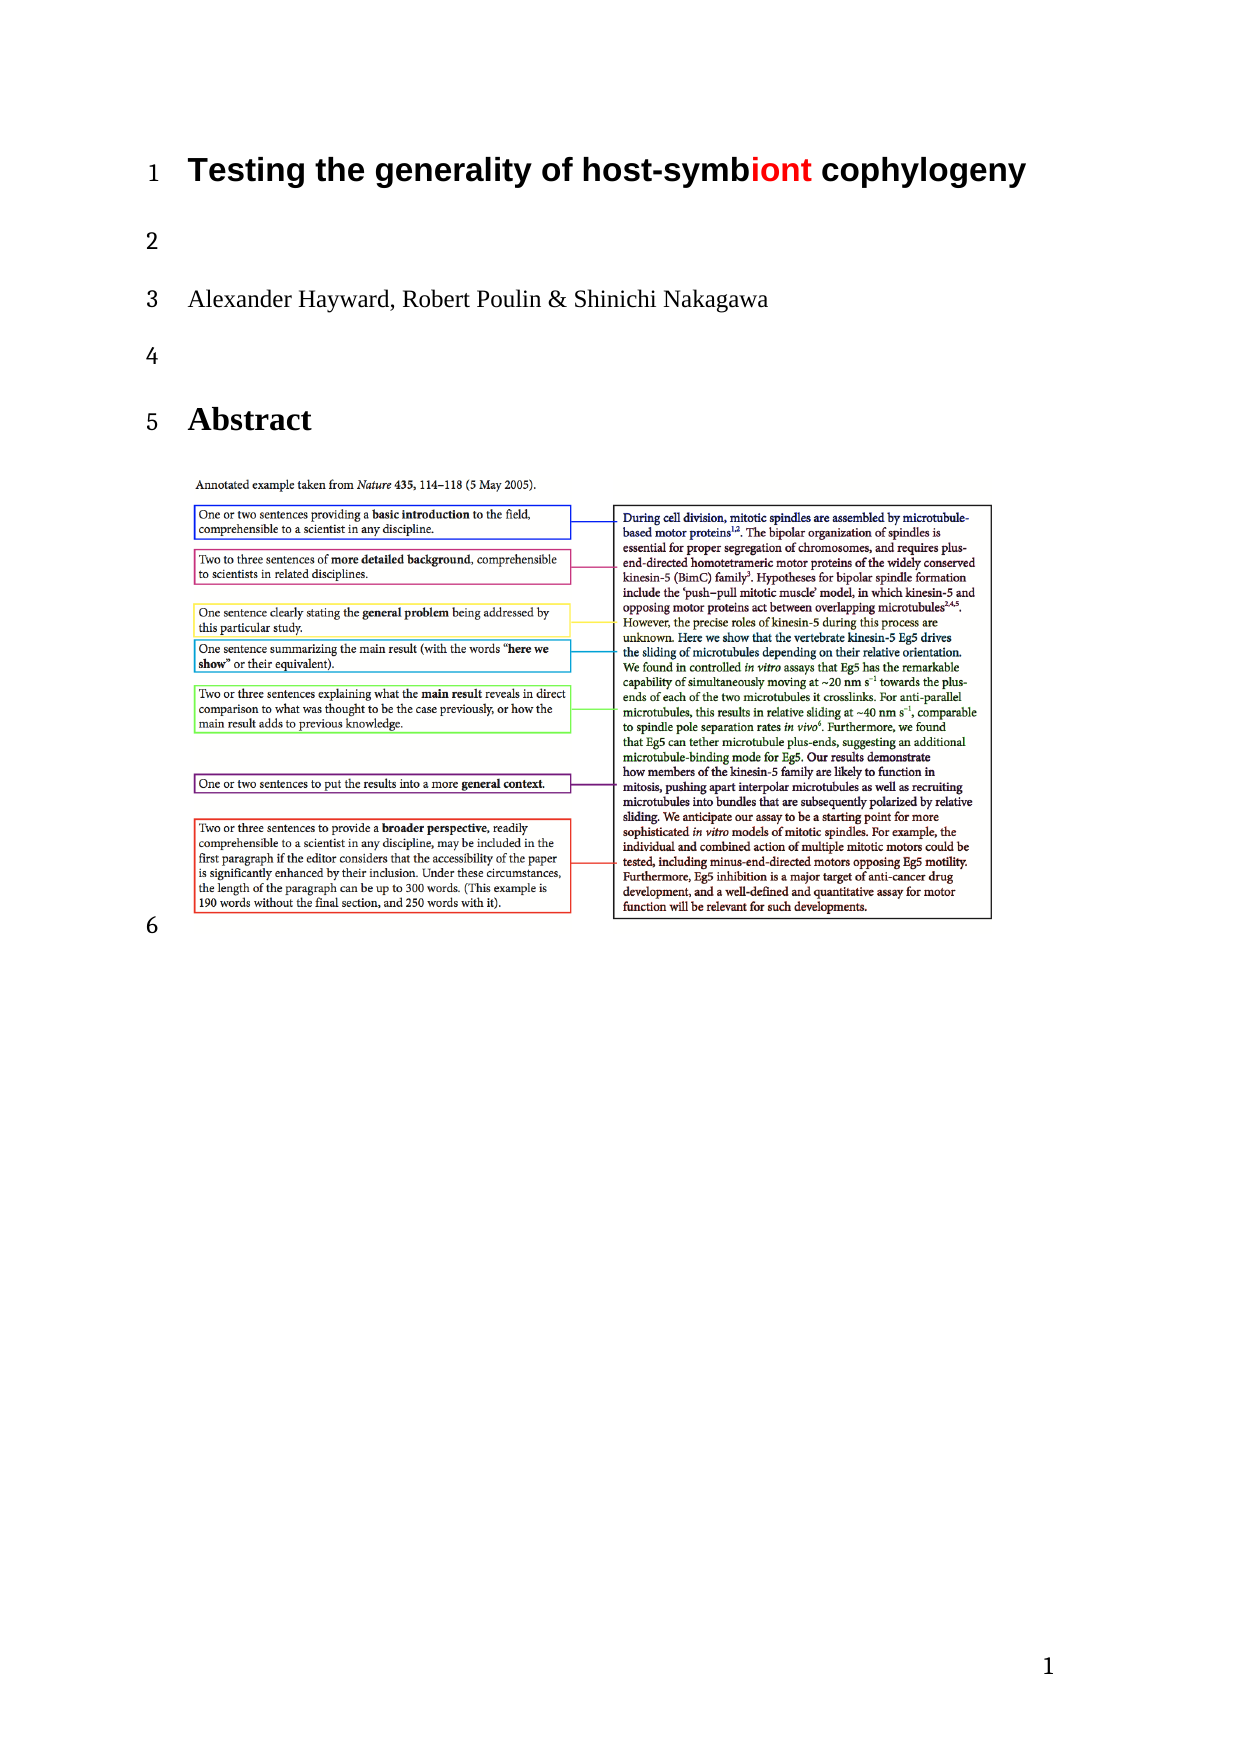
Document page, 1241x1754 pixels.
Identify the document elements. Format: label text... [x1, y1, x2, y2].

text Abstract [187, 399, 1053, 438]
text Testing the generality of host-symbiont cophylogeny [187, 150, 1053, 188]
picture [187, 476, 1007, 934]
text Alexander Hayward, Robert Poulin & Shinichi Nakagawa [187, 284, 1053, 313]
